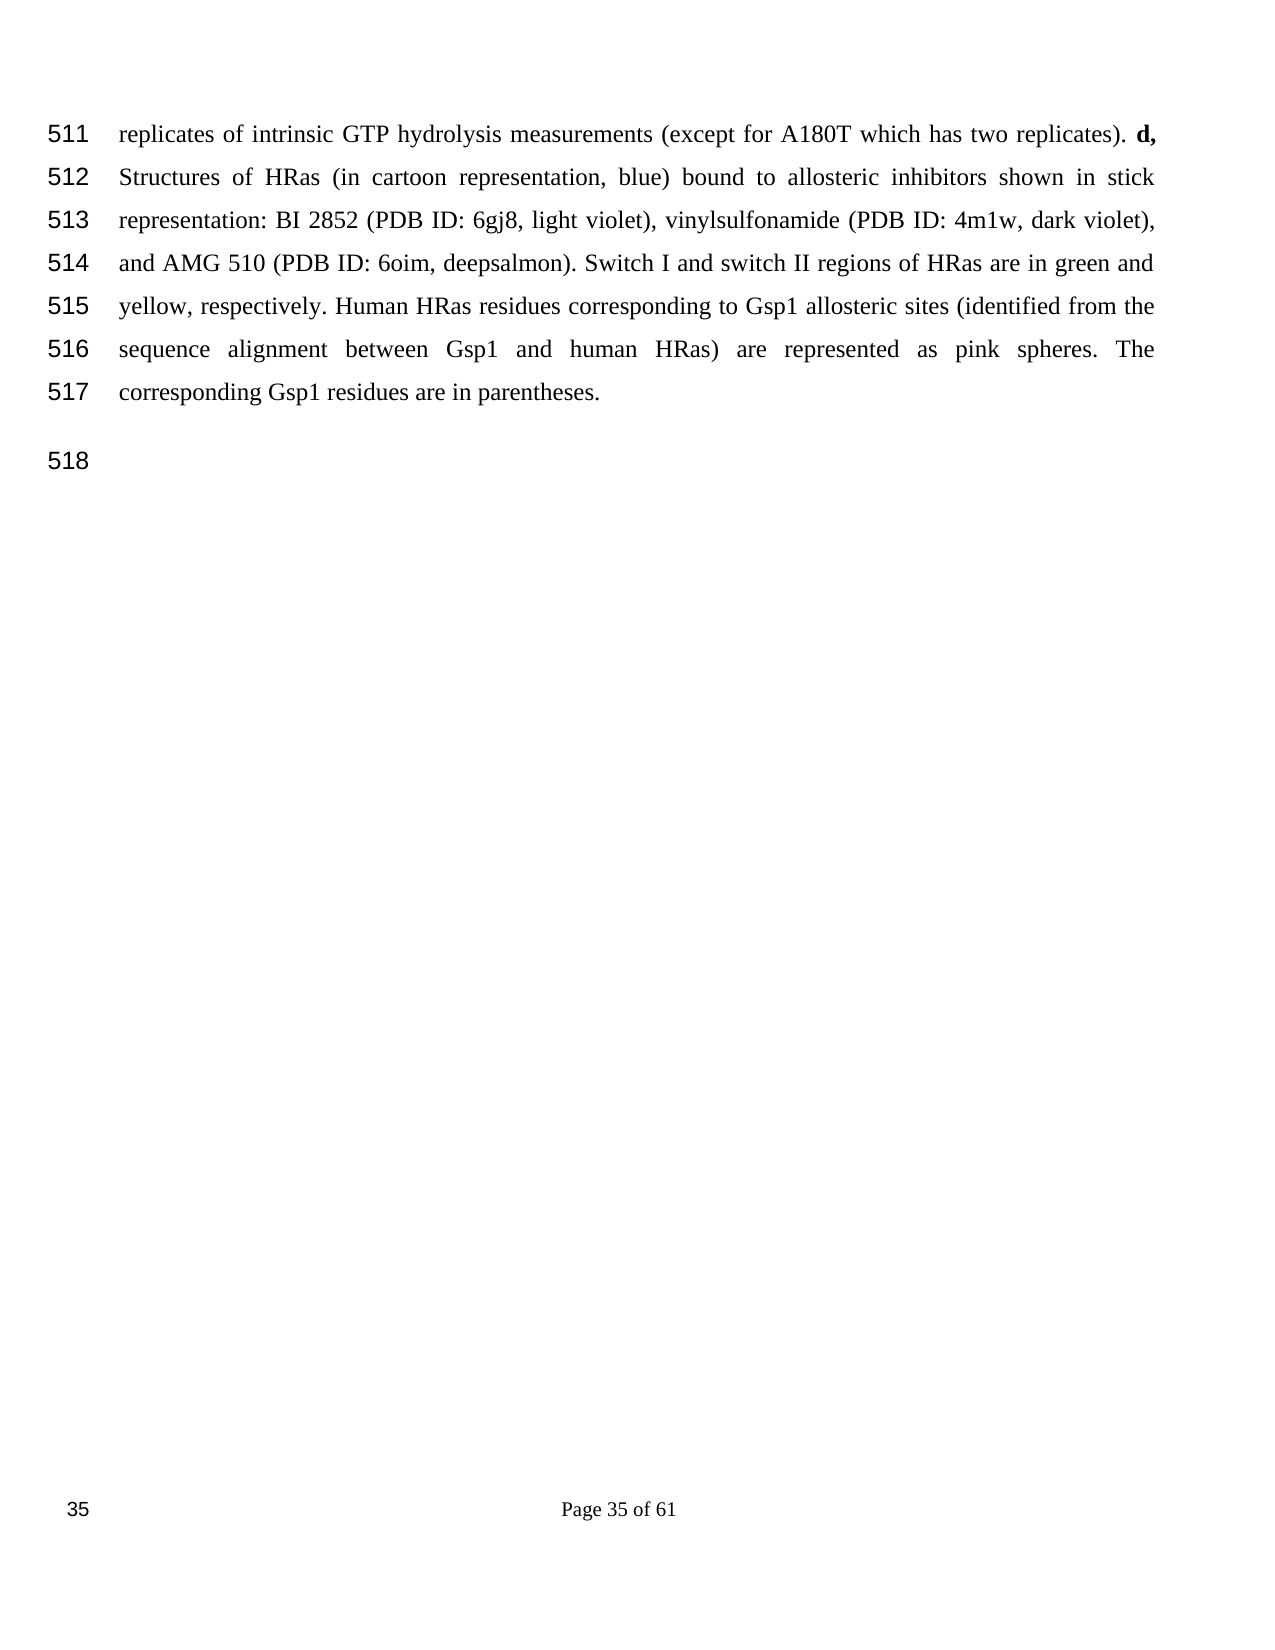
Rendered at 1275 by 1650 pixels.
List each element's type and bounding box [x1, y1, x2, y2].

text [119, 119, 1156, 406]
